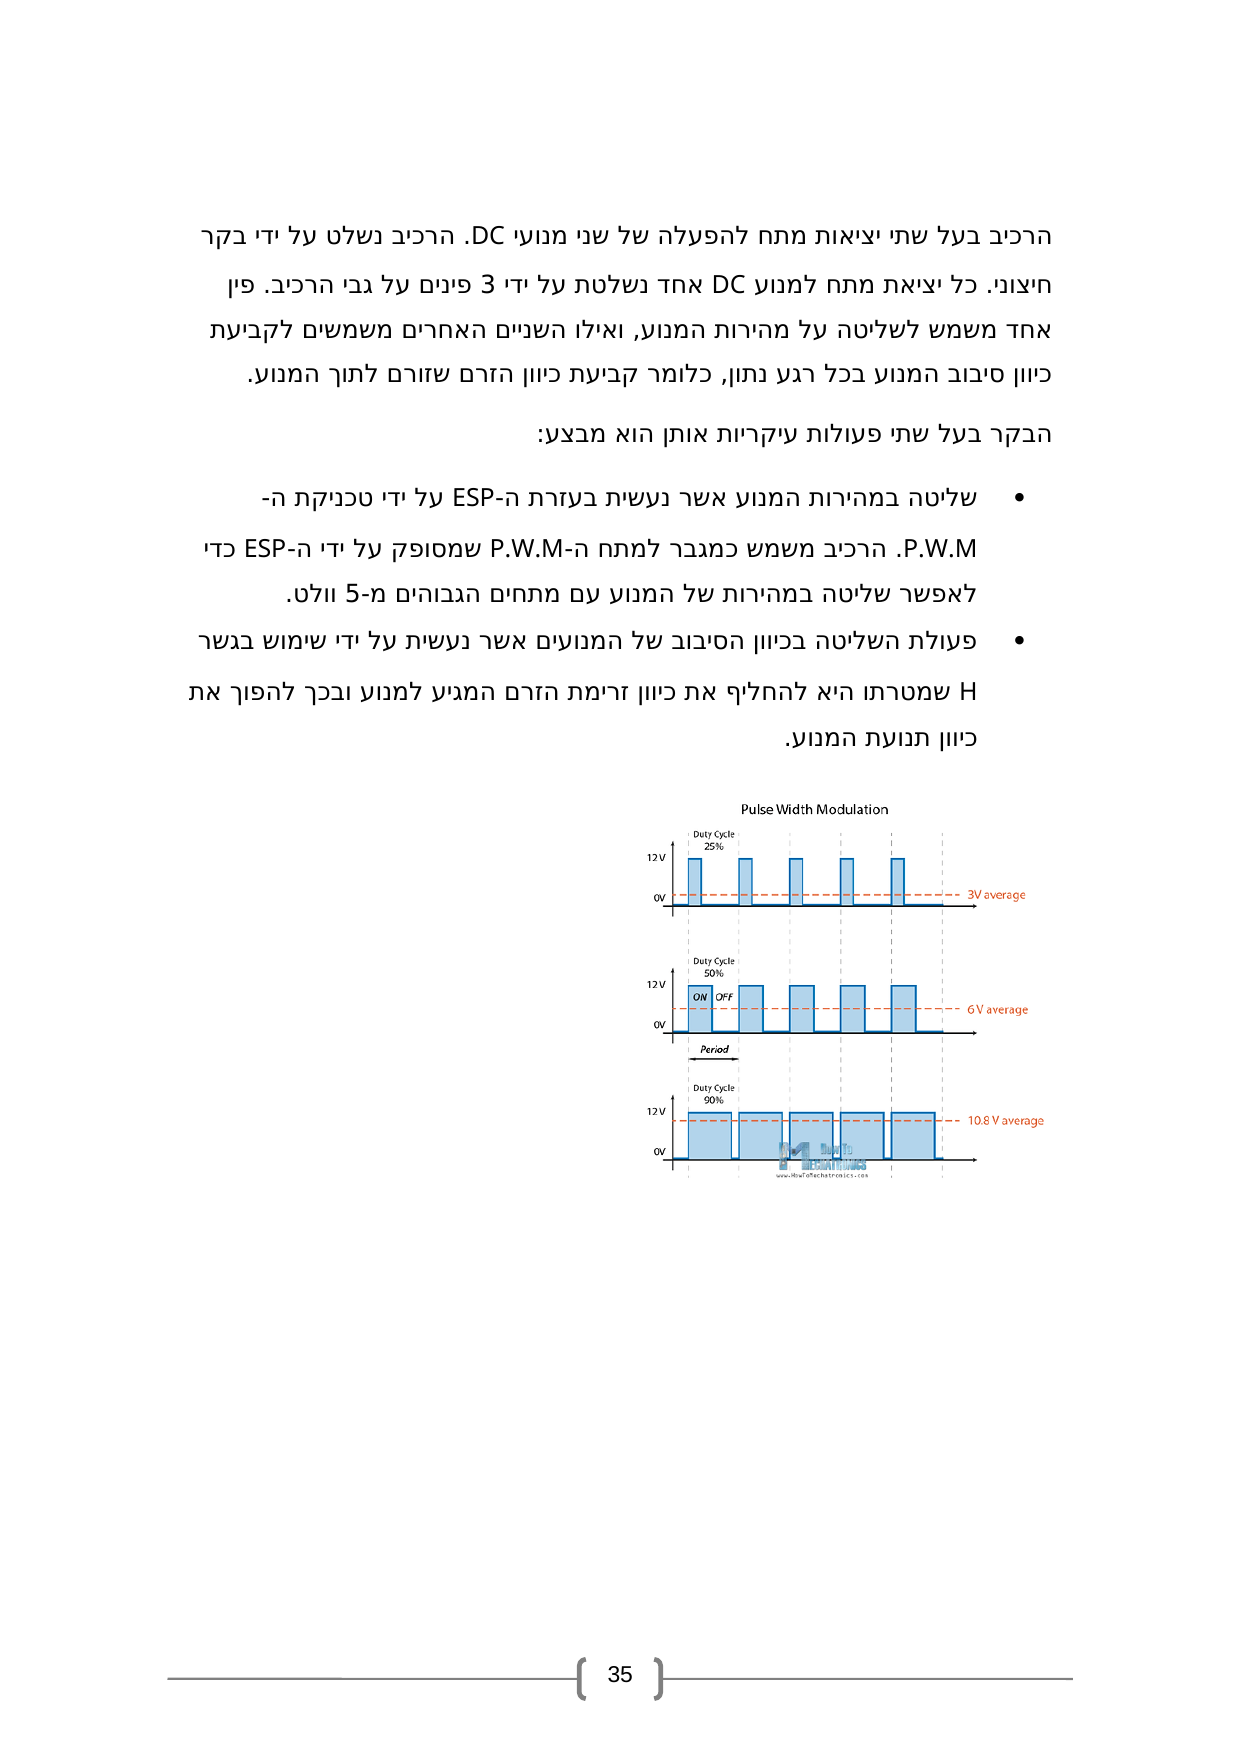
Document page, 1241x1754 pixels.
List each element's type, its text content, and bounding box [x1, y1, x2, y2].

text הרכיב בעל שתי יציאות מתח להפעלה של שני מנועי DC. הרכיב נשלט על ידי בקר חיצוני. כל יציאת מתח למנוע DC אחד נשלטת על ידי 3 פינים על גבי הרכיב. פין אחד משמש לשליטה על מהירות המנוע, ואילו השניים האחרים משמשים לקביעת כיוון סיבוב המנוע בכל רגע נתון, כלומר קביעת כיוון הזרם שזורם לתוך המנוע. [187, 218, 1053, 388]
text הבקר בעל שתי פעולות עיקריות אותן הוא מבצע: [187, 419, 1053, 448]
picture [638, 783, 1053, 1206]
list שליטה במהירות המנוע אשר נעשית בעזרת ה-ESP על ידי טכניקת ה-P.W.M. הרכיב משמש כמגבר למתח ה-P.W.M שמסופק על ידי ה-ESP כדי לאפשר שליטה במהירות של המנוע עם מתחים הגבוהים מ-5 וולט. [187, 479, 1015, 608]
list פעולת השליטה בכיוון הסיבוב של המנועים אשר נעשית על ידי שימוש בגשר H שמטרתו היא להחליף את כיוון זרימת הזרם המגיע למנוע ובכך להפוך את כיוון תנועת המנוע. [187, 623, 1015, 752]
